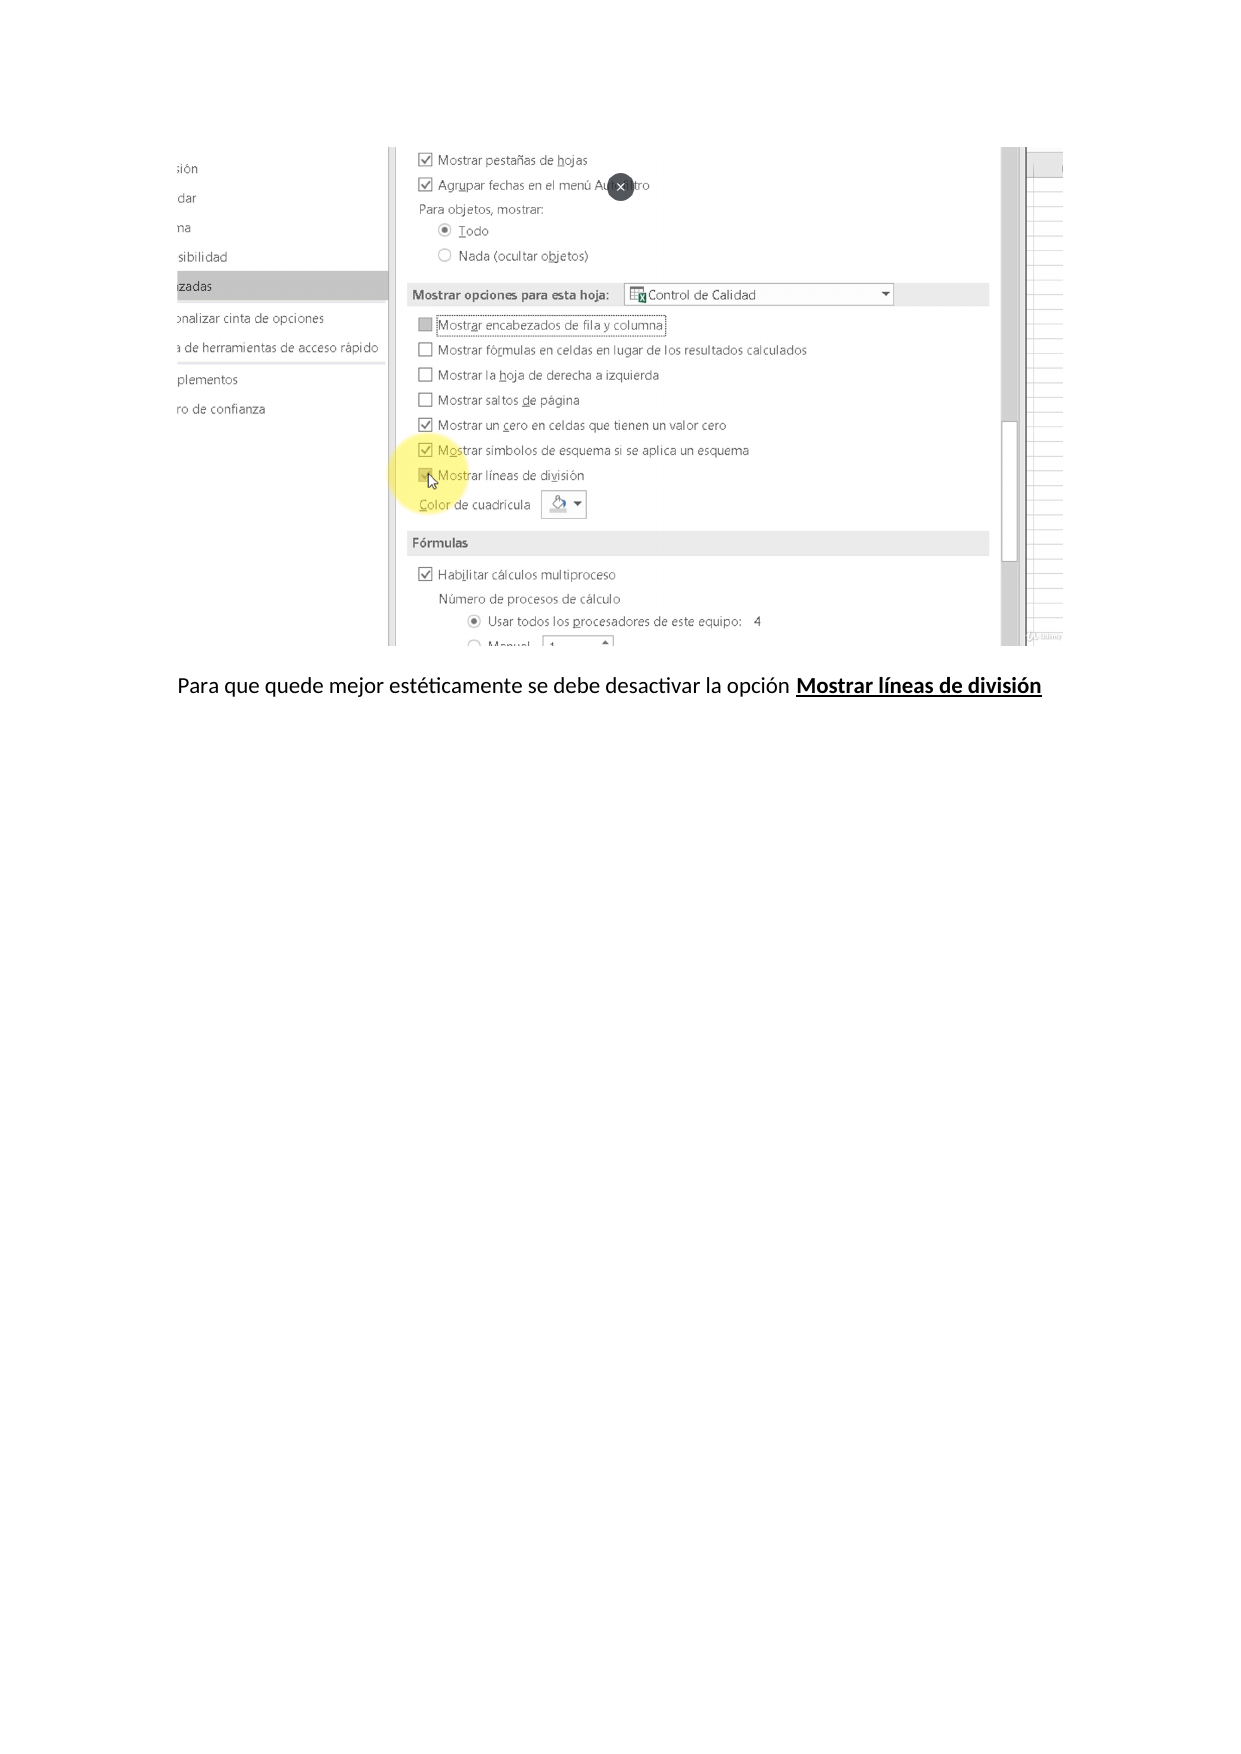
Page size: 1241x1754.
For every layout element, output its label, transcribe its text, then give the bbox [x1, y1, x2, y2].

text Para que quede mejor estéticamente se debe desactivar la opción Mostrar líneas de división [177, 671, 1063, 699]
picture [177, 147, 1063, 646]
